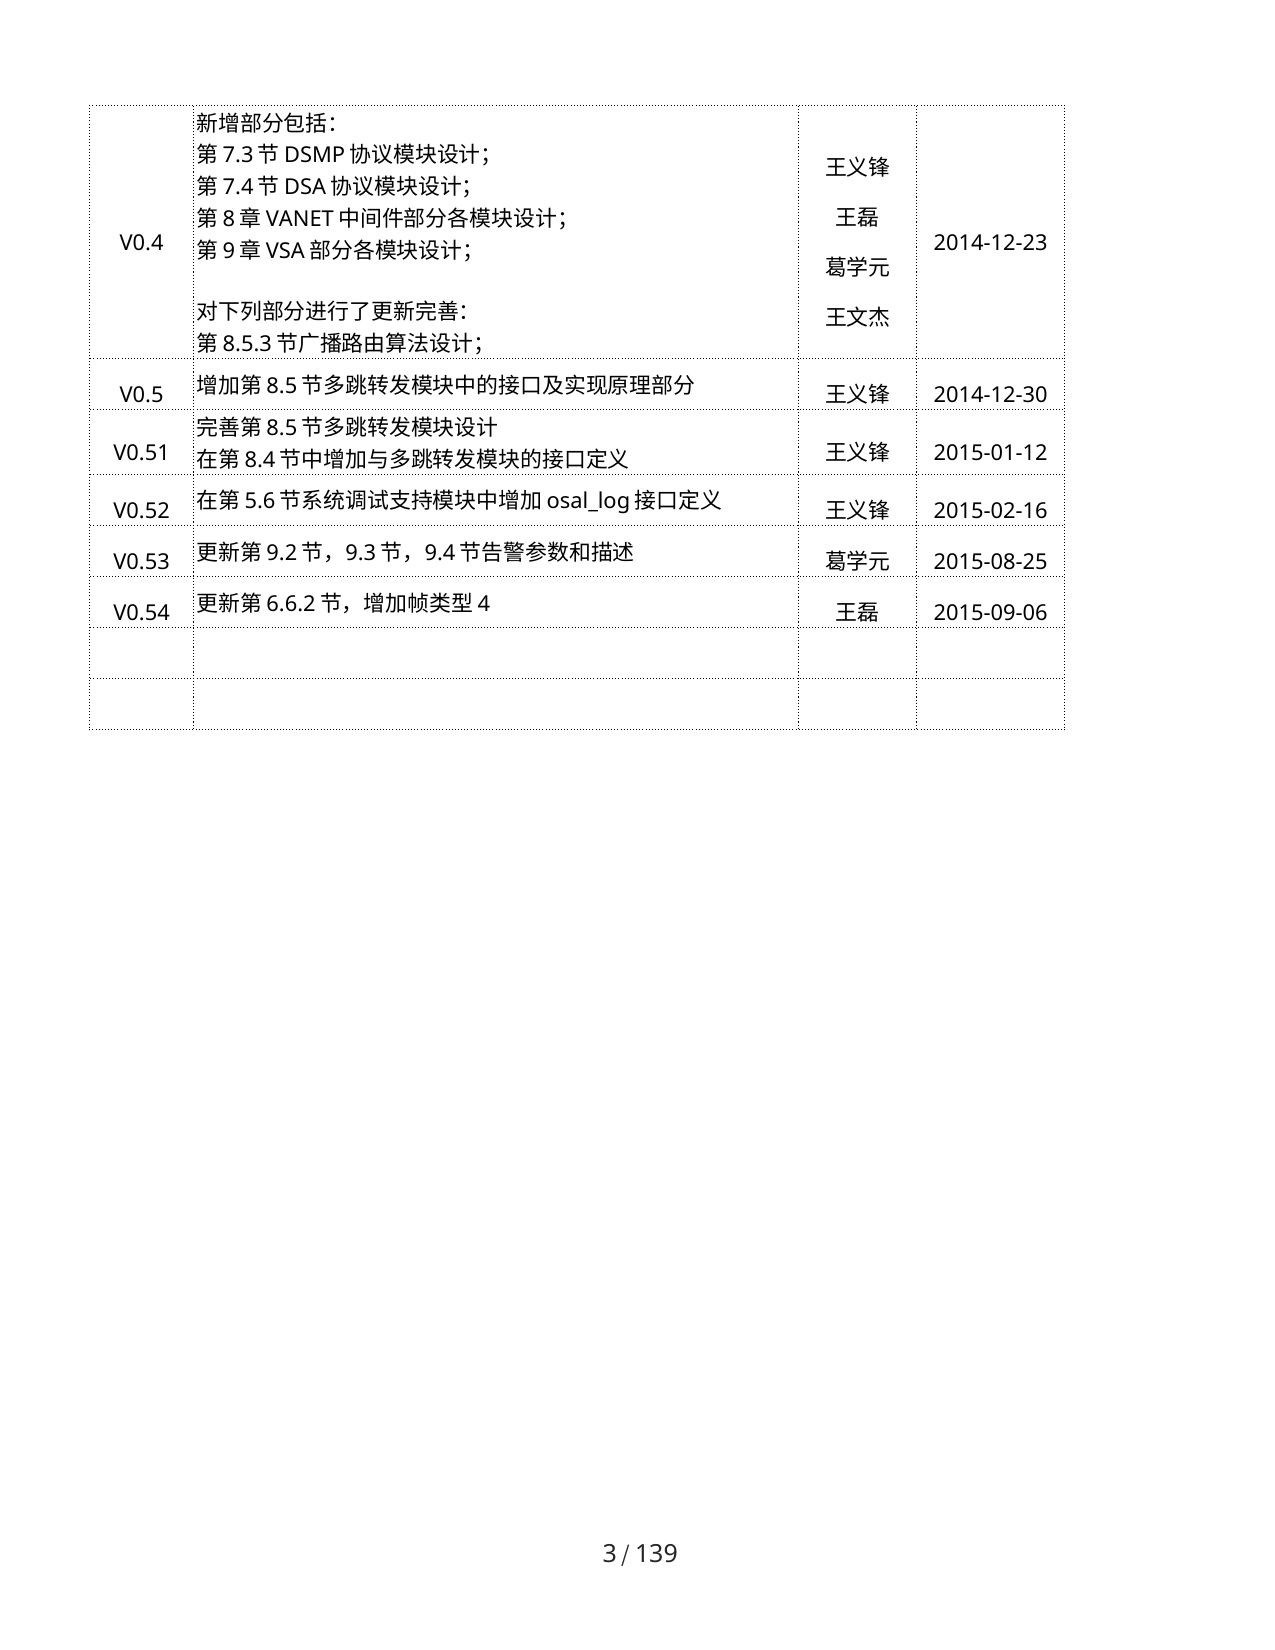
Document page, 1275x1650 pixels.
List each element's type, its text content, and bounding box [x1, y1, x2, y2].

table_cell 完善第8.5节多跳转发模块设计 在第8.4节中增加与多跳转发模块的接口定义 [193, 409, 798, 473]
table_cell 王义锋 王磊 葛学元 王文杰 [799, 105, 917, 358]
table_cell V0.52 [90, 474, 193, 524]
table_cell 新增部分包括： 第7.3节DSMP协议模块设计； 第7.4节DSA协议模块设计； 第8章VANET中间件部分各模块设计； 第9章VSA部分各模块设计； 对下列部分进行了更新完善： 第8.5.3节广播路由算法设计； [193, 105, 798, 358]
table_cell [193, 627, 798, 678]
table_cell 在第5.6节系统调试支持模块中增加osal_log接口定义 [193, 474, 798, 524]
table_cell [917, 627, 1064, 678]
table_cell 增加第8.5节多跳转发模块中的接口及实现原理部分 [193, 358, 798, 409]
table_cell 王义锋 [799, 474, 917, 524]
table_cell V0.54 [90, 576, 193, 627]
table_cell [799, 678, 917, 729]
table_cell [917, 678, 1064, 729]
table_cell 2015-09-06 [917, 576, 1064, 627]
table_cell V0.53 [90, 525, 193, 576]
table_cell 2015-08-25 [917, 525, 1064, 576]
table_cell 王义锋 [799, 358, 917, 409]
table_cell 2014-12-30 [917, 358, 1064, 409]
table_cell 2015-02-16 [917, 474, 1064, 524]
table_cell V0.51 [90, 409, 193, 473]
table_cell [90, 678, 193, 729]
table_cell 王义锋 [799, 409, 917, 473]
table_cell V0.5 [90, 358, 193, 409]
table_cell [799, 627, 917, 678]
table_cell 王磊 [799, 576, 917, 627]
table_cell 2015-01-12 [917, 409, 1064, 473]
table_cell [90, 627, 193, 678]
table_cell 更新第9.2节，9.3节，9.4节告警参数和描述 [193, 525, 798, 576]
table_cell V0.4 [90, 105, 193, 358]
table_cell [193, 678, 798, 729]
table_cell 2014-12-23 [917, 105, 1064, 358]
table_cell 更新第6.6.2节，增加帧类型4 [193, 576, 798, 627]
table_cell 葛学元 [799, 525, 917, 576]
